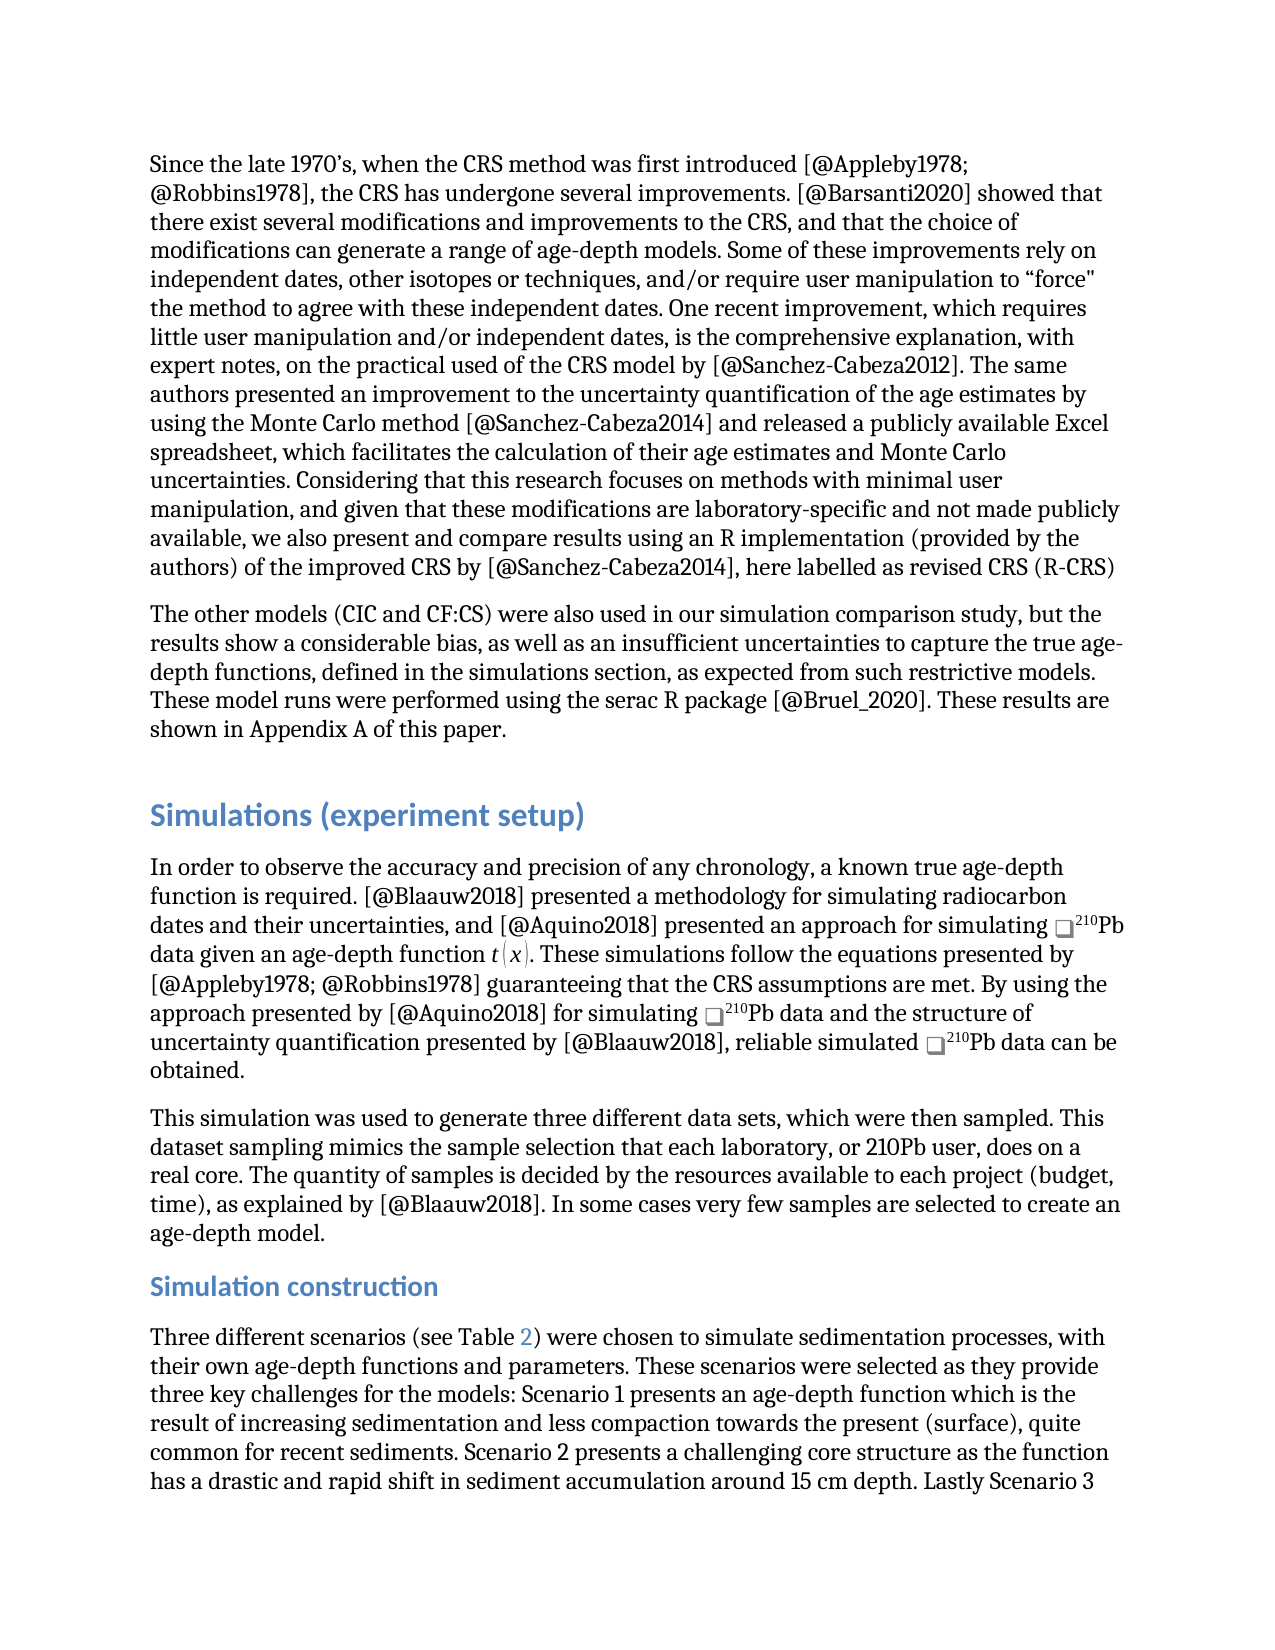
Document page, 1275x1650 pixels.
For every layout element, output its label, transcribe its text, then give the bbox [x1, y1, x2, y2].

text The other models (CIC and CF:CS) were also used in our simulation comparison study, but the results show a considerable bias, as well as an insufficient uncertainties to capture the true age-depth functions, defined in the simulations section, as expected from such restrictive models. These model runs were performed using the serac R package [@Bruel_2020]. These results are shown in Appendix A of this paper. [150, 600, 1125, 744]
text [150, 1323, 1125, 1495]
text In order to observe the accuracy and precision of any chronology, a known true age-depth function is required. [@Blaauw2018] presented a methodology for simulating radiocarbon dates and their uncertainties, and [@Aquino2018] presented an approach for simulating Pb data given an age-depth function . These simulations follow the equations presented by [@Appleby1978; @Robbins1978] guaranteeing that the CRS assumptions are met. By using the approach presented by [@Aquino2018] for simulating Pb data and the structure of uncertainty quantification presented by [@Blaauw2018], reliable simulated Pb data can be obtained. [150, 853, 1125, 1085]
text Since the late 1970’s, when the CRS method was first introduced [@Appleby1978; @Robbins1978], the CRS has undergone several improvements. [@Barsanti2020] showed that there exist several modifications and improvements to the CRS, and that the choice of modifications can generate a range of age-depth models. Some of these improvements rely on independent dates, other isotopes or techniques, and/or require user manipulation to “force" the method to agree with these independent dates. One recent improvement, which requires little user manipulation and/or independent dates, is the comprehensive explanation, with expert notes, on the practical used of the CRS model by [@Sanchez-Cabeza2012]. The same authors presented an improvement to the uncertainty quantification of the age estimates by using the Monte Carlo method [@Sanchez-Cabeza2014] and released a publicly available Excel spreadsheet, which facilitates the calculation of their age estimates and Monte Carlo uncertainties. Considering that this research focuses on methods with minimal user manipulation, and given that these modifications are laboratory-specific and not made publicly available, we also present and compare results using an R implementation (provided by the authors) of the improved CRS by [@Sanchez-Cabeza2014], here labelled as revised CRS (R-CRS) [150, 150, 1125, 581]
subtitle Simulations (experiment setup) [150, 794, 1125, 834]
subtitle Simulation construction [150, 1268, 1125, 1304]
text This simulation was used to generate three different data sets, which were then sampled. This dataset sampling mimics the sample selection that each laboratory, or 210Pb user, does on a real core. The quantity of samples is decided by the resources available to each project (budget, time), as explained by [@Blaauw2018]. In some cases very few samples are selected to create an age-depth model. [150, 1104, 1125, 1248]
